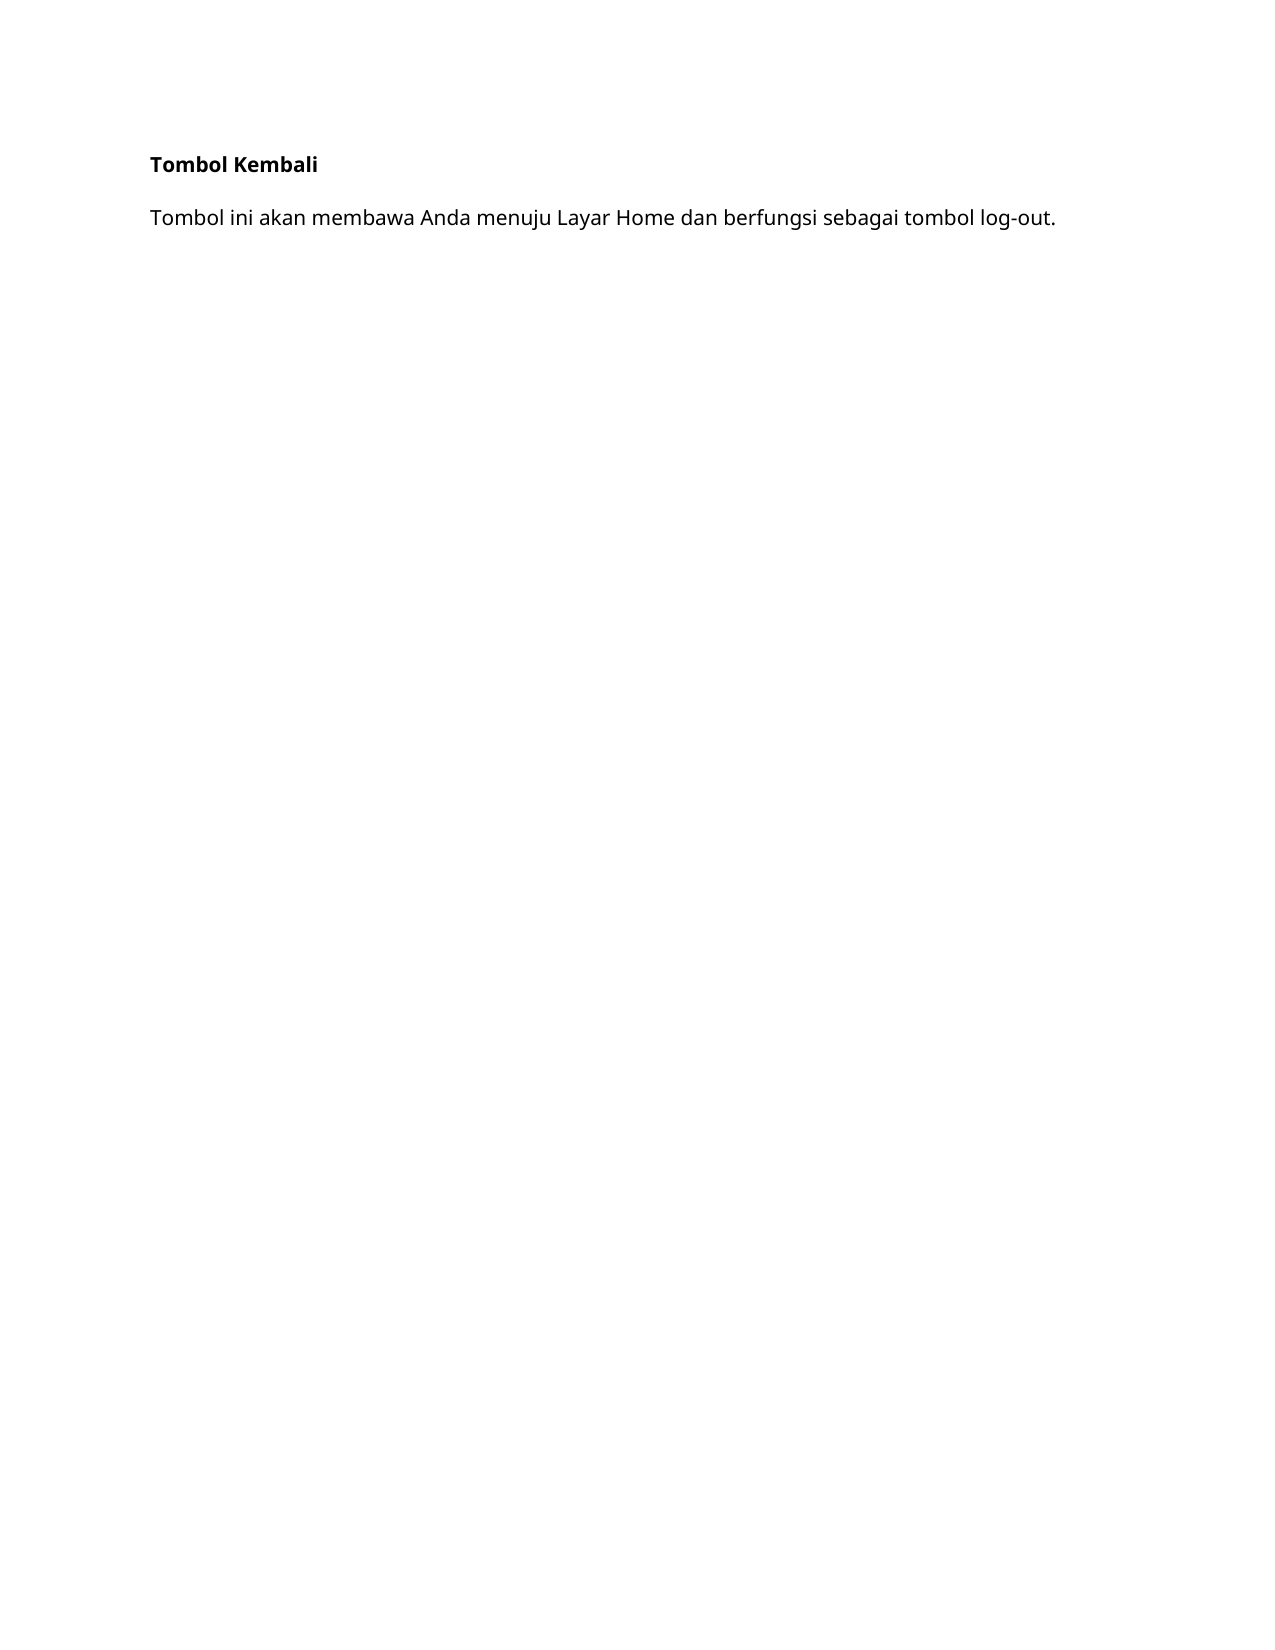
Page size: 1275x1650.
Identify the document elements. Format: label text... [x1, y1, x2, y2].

text Tombol ini akan membawa Anda menuju Layar Home dan berfungsi sebagai tombol log-out. [150, 203, 1125, 232]
text Tombol Kembali [150, 150, 1125, 178]
